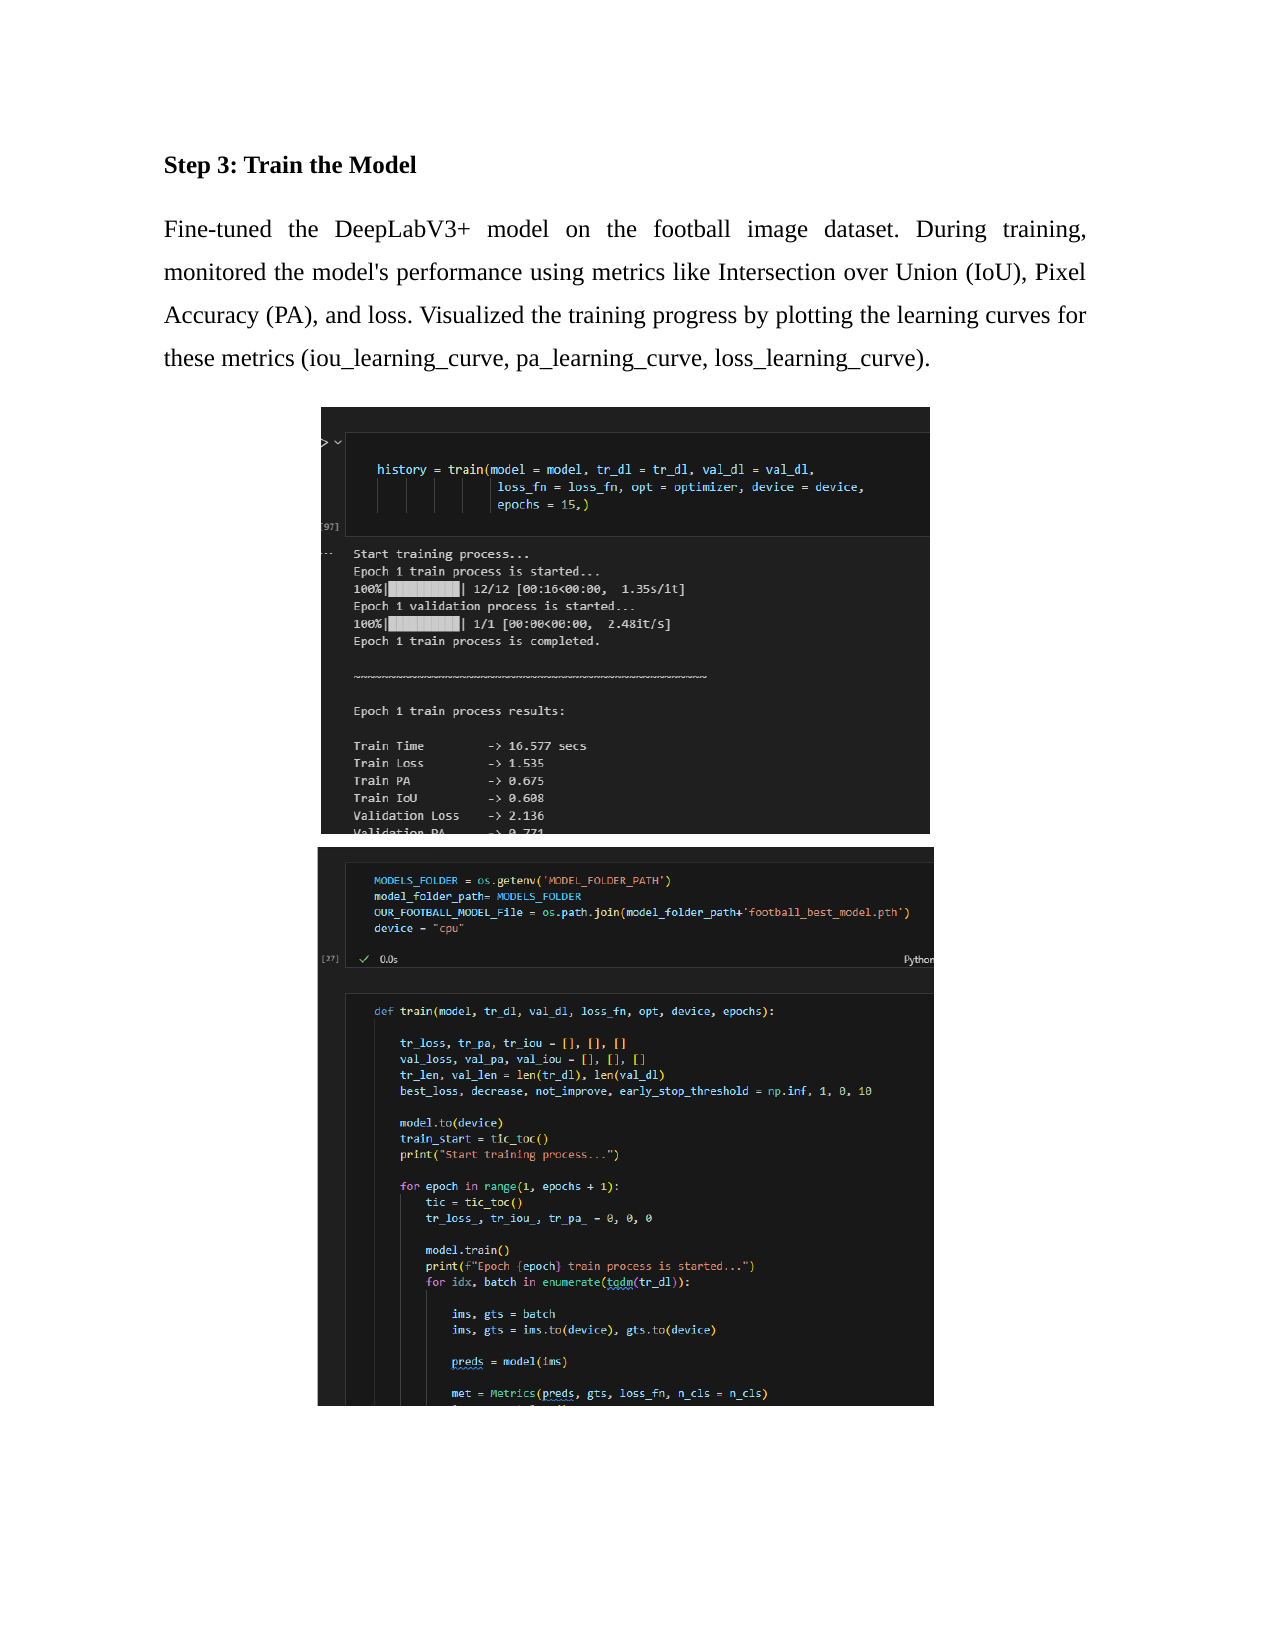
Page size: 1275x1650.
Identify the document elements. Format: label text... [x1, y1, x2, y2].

text Fine-tuned the DeepLabV3+ model on the football image dataset. During training, monitored the model's performance using metrics like Intersection over Union (IoU), Pixel Accuracy (PA), and loss. Visualized the training progress by plotting the learning curves for these metrics (iou_learning_curve, pa_learning_curve, loss_learning_curve). [163, 214, 1087, 372]
text Step 3: Train the Model [163, 150, 1087, 179]
picture [317, 847, 934, 1406]
picture [321, 407, 930, 834]
